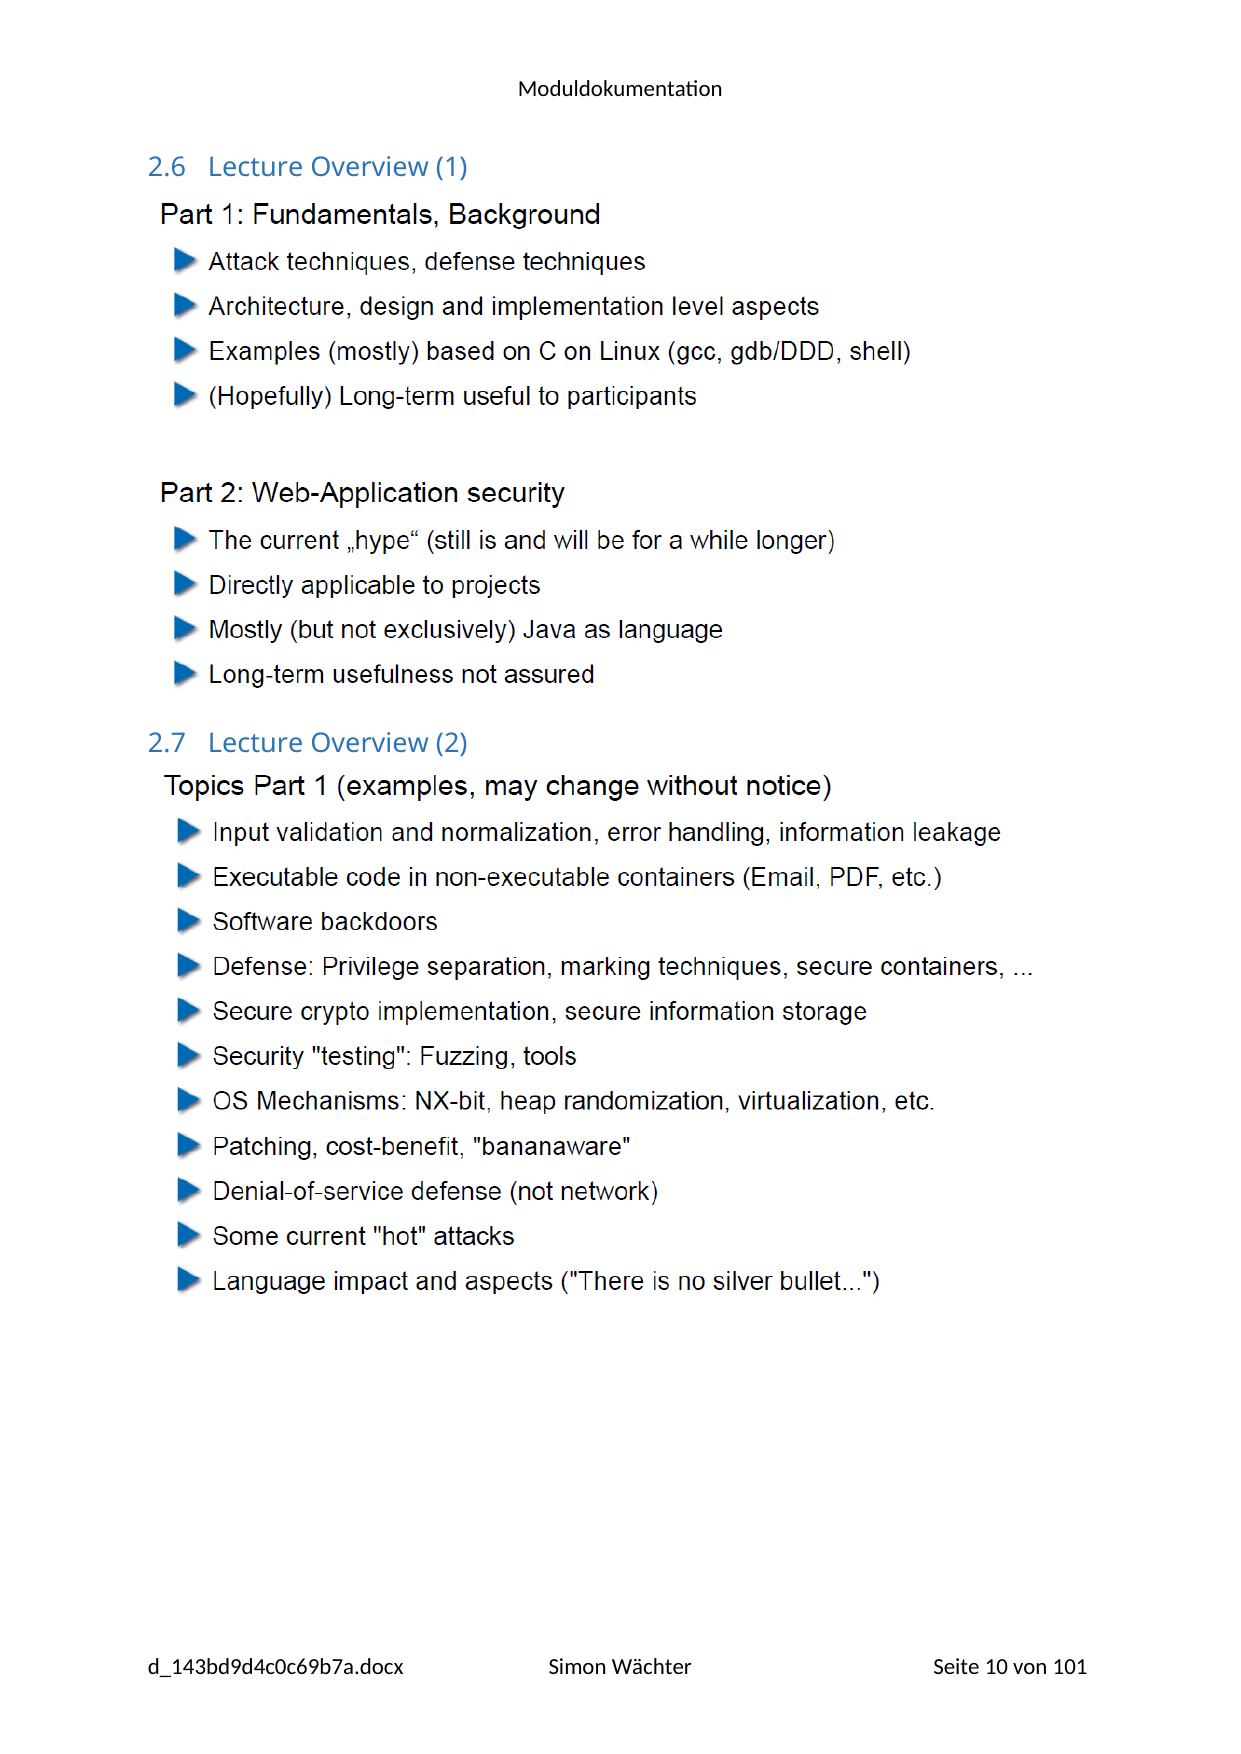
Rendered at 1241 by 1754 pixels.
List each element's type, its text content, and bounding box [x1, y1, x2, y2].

subtitle Lecture Overview (1) [148, 148, 1093, 184]
picture [147, 763, 1093, 1318]
picture [147, 187, 1093, 705]
subtitle Lecture Overview (2) [148, 724, 1093, 761]
